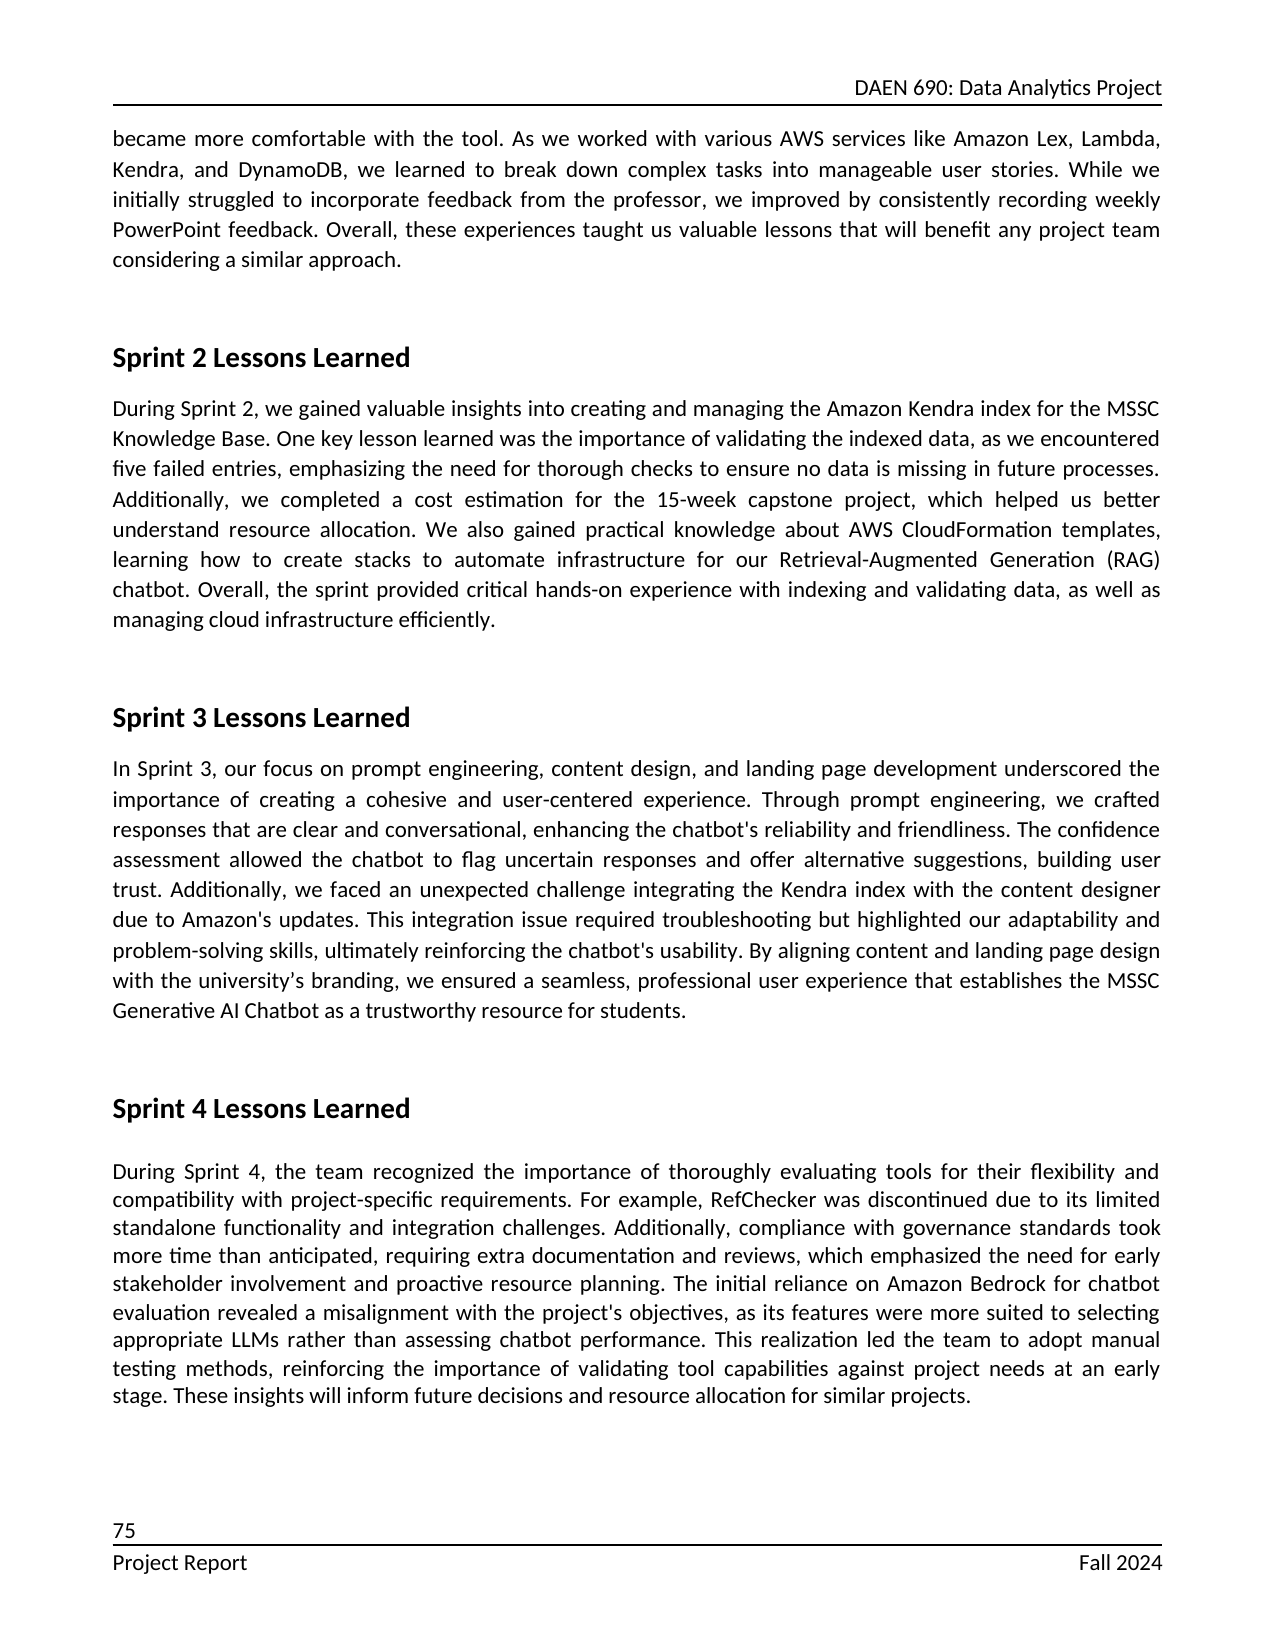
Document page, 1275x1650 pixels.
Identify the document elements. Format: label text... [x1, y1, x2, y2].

subtitle Sprint 2 Lessons Learned [112, 339, 1162, 375]
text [112, 124, 1162, 273]
text During Sprint 4, the team recognized the importance of thoroughly evaluating tools for their flexibility and compatibility with project-specific requirements. For example, RefChecker was discontinued due to its limited standalone functionality and integration challenges. Additionally, compliance with governance standards took more time than anticipated, requiring extra documentation and reviews, which emphasized the need for early stakeholder involvement and proactive resource planning. The initial reliance on Amazon Bedrock for chatbot evaluation revealed a misalignment with the project's objectives, as its features were more suited to selecting appropriate LLMs rather than assessing chatbot performance. This realization led the team to adopt manual testing methods, reinforcing the importance of validating tool capabilities against project needs at an early stage. These insights will inform future decisions and resource allocation for similar projects. [112, 1157, 1162, 1410]
subtitle During Sprint 2, we gained valuable insights into creating and managing the Amazon Kendra index for the MSSC Knowledge Base. One key lesson learned was the importance of validating the indexed data, as we encountered five failed entries, emphasizing the need for thorough checks to ensure no data is missing in future processes. Additionally, we completed a cost estimation for the 15-week capstone project, which helped us better understand resource allocation. We also gained practical knowledge about AWS CloudFormation templates, learning how to create stacks to automate infrastructure for our Retrieval-Augmented Generation (RAG) chatbot. Overall, the sprint provided critical hands-on experience with indexing and validating data, as well as managing cloud infrastructure efficiently. [112, 394, 1162, 634]
subtitle Sprint 4 Lessons Learned [112, 1090, 1162, 1126]
text In Sprint 3, our focus on prompt engineering, content design, and landing page development underscored the importance of creating a cohesive and user-centered experience. Through prompt engineering, we crafted responses that are clear and conversational, enhancing the chatbot's reliability and friendliness. The confidence assessment allowed the chatbot to flag uncertain responses and offer alternative suggestions, building user trust. Additionally, we faced an unexpected challenge integrating the Kendra index with the content designer due to Amazon's updates. This integration issue required troubleshooting but highlighted our adaptability and problem-solving skills, ultimately reinforcing the chatbot's usability. By aligning content and landing page design with the university’s branding, we ensured a seamless, professional user experience that establishes the MSSC Generative AI Chatbot as a trustworthy resource for students. [112, 754, 1162, 1024]
subtitle Sprint 3 Lessons Learned [112, 699, 1162, 735]
